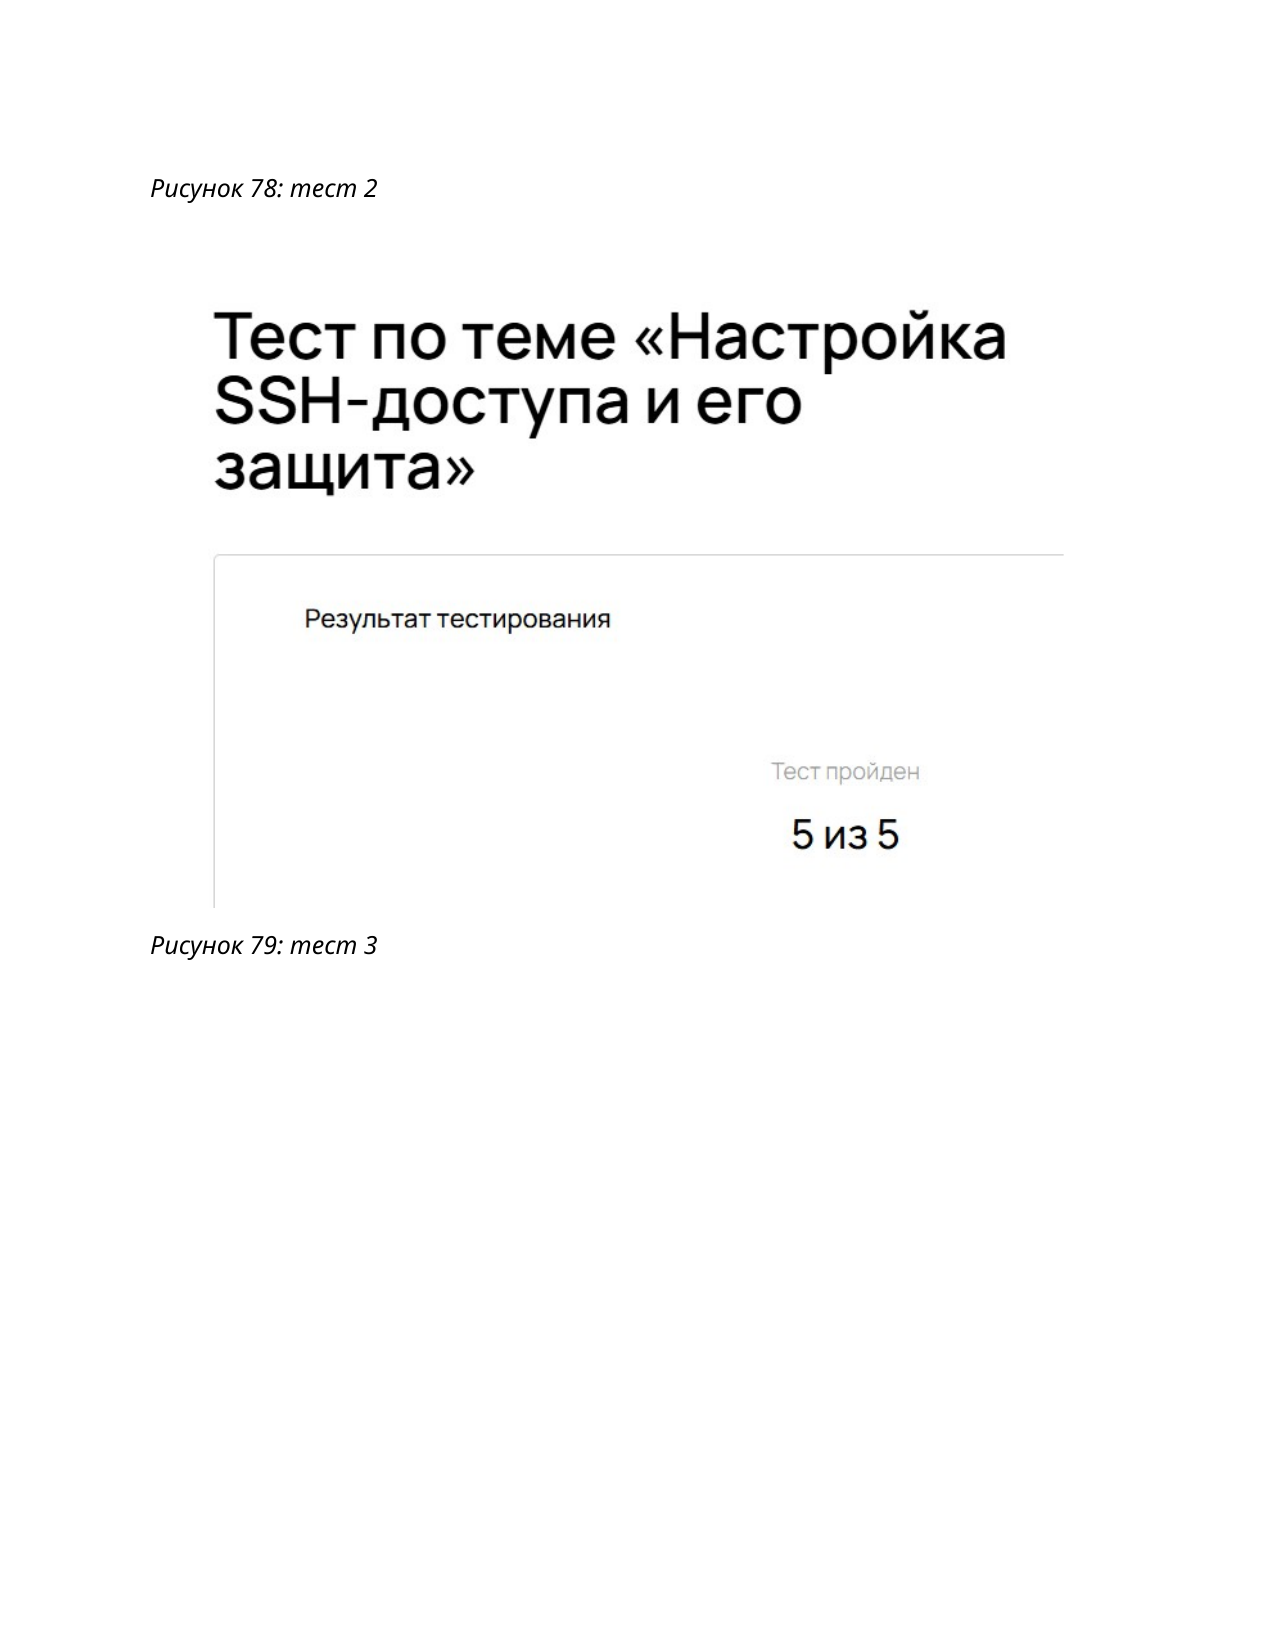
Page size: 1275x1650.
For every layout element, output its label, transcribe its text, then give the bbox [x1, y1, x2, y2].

table_header Рисунок 79: тест 3 [139, 289, 1114, 974]
picture [188, 292, 1064, 908]
table_header Рисунок 78: тест 2 [139, 150, 1114, 217]
